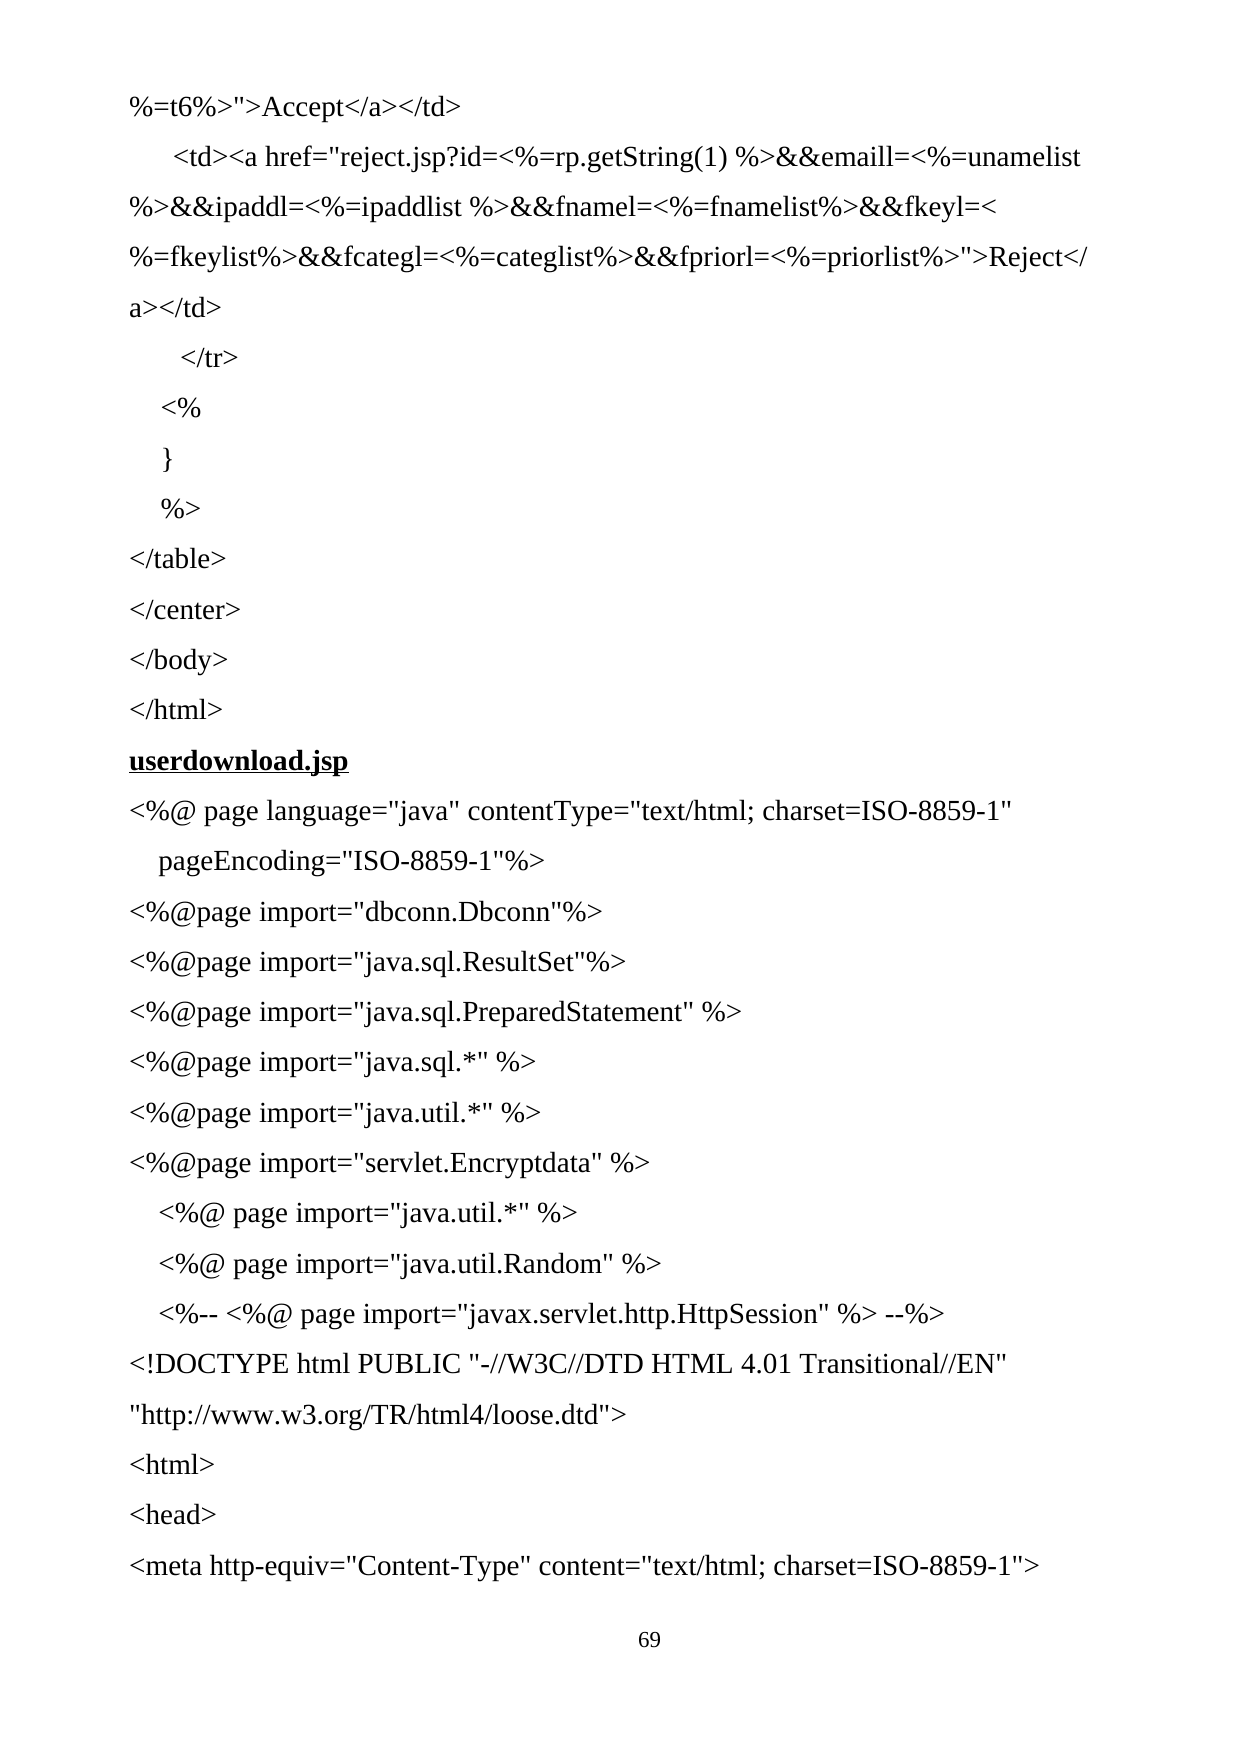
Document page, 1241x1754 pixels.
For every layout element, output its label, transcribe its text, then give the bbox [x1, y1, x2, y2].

text </table> [129, 541, 1104, 575]
text </tr> [129, 340, 1104, 374]
text </html> [129, 692, 1104, 726]
text <head> [129, 1497, 1104, 1531]
text </center> [129, 592, 1104, 625]
text <%@ page language="java" contentType="text/html; charset=ISO-8859-1" [129, 793, 1104, 827]
text <% [129, 391, 1104, 424]
text %> [129, 491, 1104, 525]
text <!DOCTYPE html PUBLIC "-//W3C//DTD HTML 4.01 Transitional//EN" "http://www.w3.org/TR/html4/loose.dtd"> [129, 1346, 1104, 1430]
text <meta http-equiv="Content-Type" content="text/html; charset=ISO-8859-1"> [129, 1548, 1104, 1581]
text } [129, 441, 1104, 474]
text userdownload.jsp [129, 743, 1104, 776]
text <%@page import="java.util.*" %> [129, 1095, 1104, 1128]
text <html> [129, 1447, 1104, 1481]
text pageEncoding="ISO-8859-1"%> [129, 843, 1104, 877]
text <%@page import="java.sql.ResultSet"%> [129, 944, 1104, 977]
text </body> [129, 642, 1104, 676]
text <%-- <%@ page import="javax.servlet.http.HttpSession" %> --%> [129, 1296, 1104, 1330]
text <%@page import="java.sql.PreparedStatement" %> [129, 994, 1104, 1028]
text <%@page import="java.sql.*" %> [129, 1044, 1104, 1078]
text <%@page import="dbconn.Dbconn"%> [129, 894, 1104, 927]
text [129, 89, 1104, 122]
text <%@page import="servlet.Encryptdata" %> [129, 1145, 1104, 1179]
text <%@ page import="java.util.Random" %> [129, 1246, 1104, 1279]
text <%@ page import="java.util.*" %> [129, 1196, 1104, 1229]
text <td><a href="reject.jsp?id=<%=rp.getString(1) %>&&emaill=<%=unamelist %>&&ipaddl=<%=ipaddlist %>&&fnamel=<%=fnamelist%>&&fkeyl=<%=fkeylist%>&&fcategl=<%=categlist%>&&fpriorl=<%=priorlist%>">Reject</a></td> [129, 139, 1104, 323]
